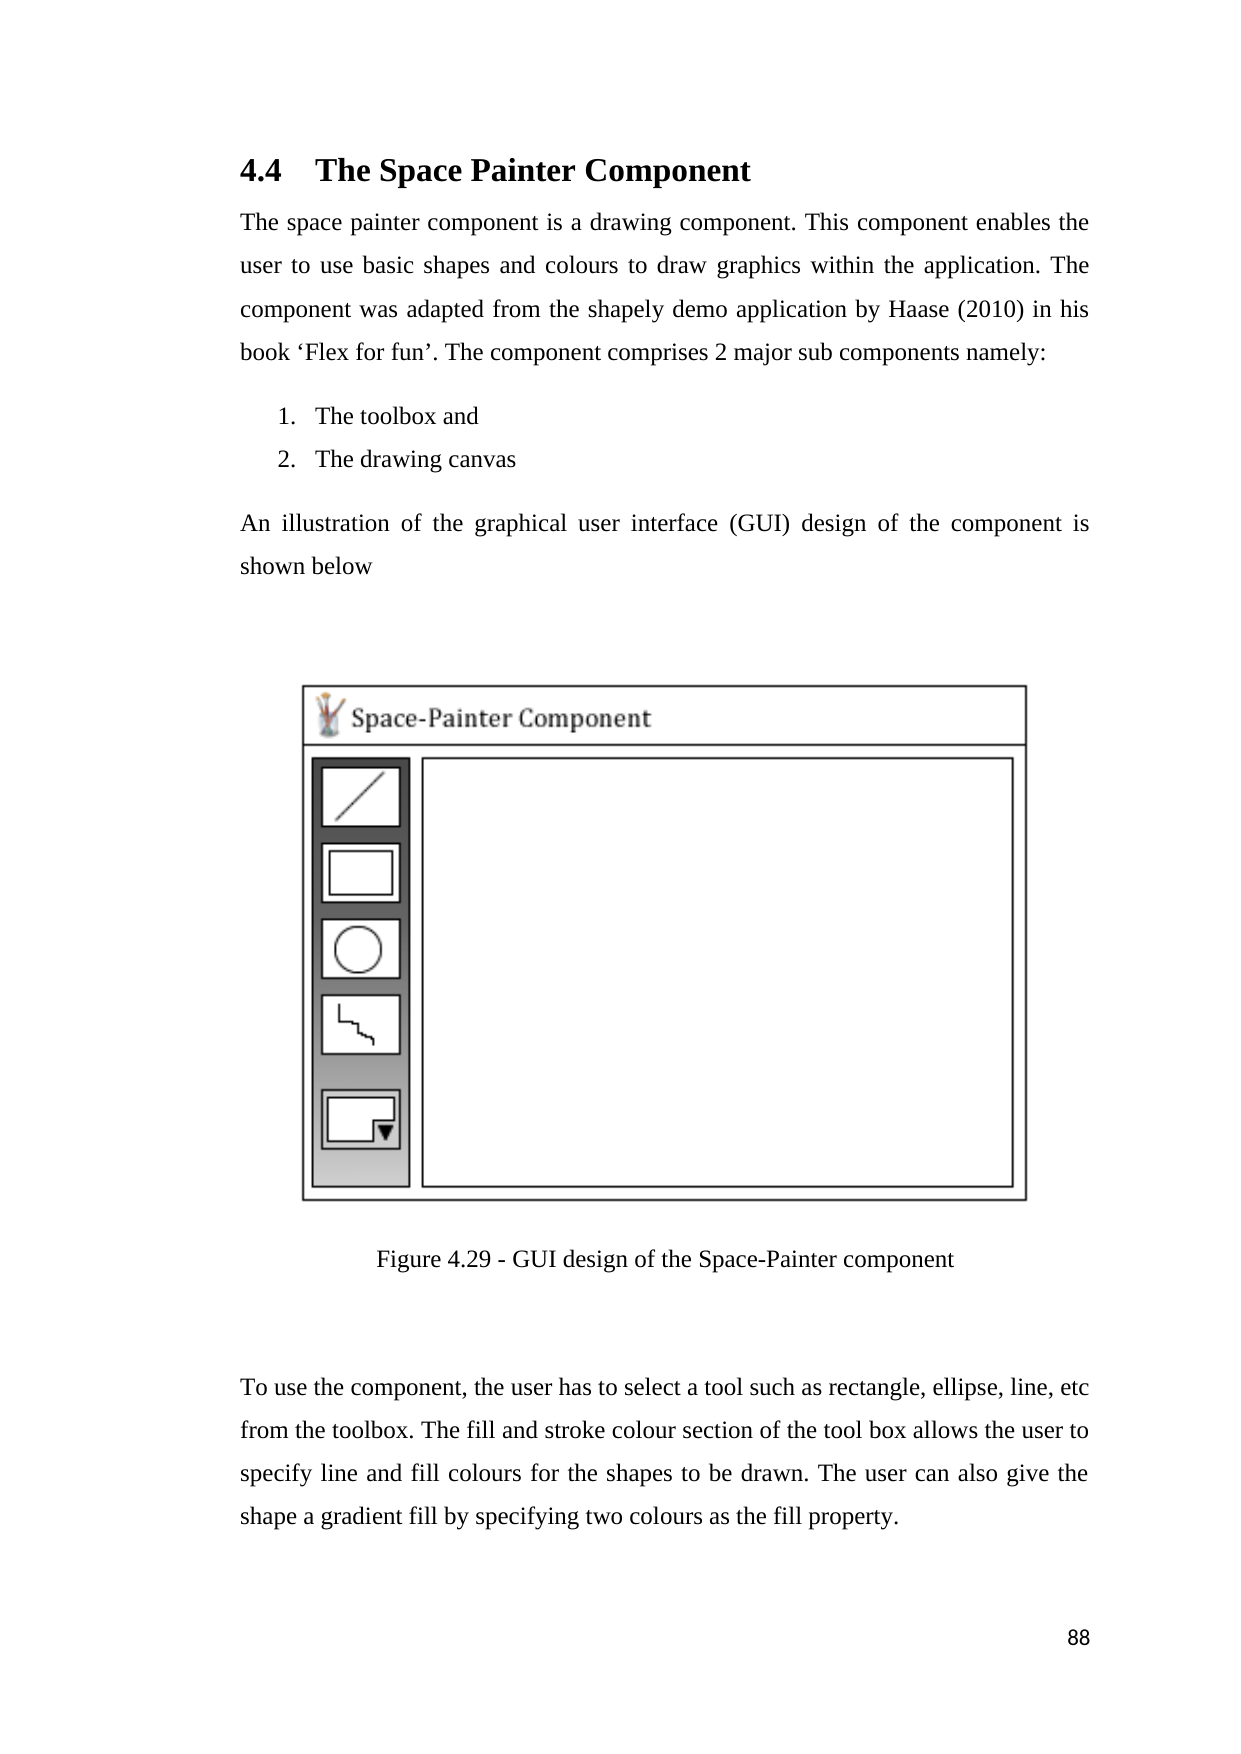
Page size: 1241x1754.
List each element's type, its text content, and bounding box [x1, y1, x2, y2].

list The drawing canvas [277, 444, 1090, 473]
list The toolbox and [277, 401, 1090, 429]
text To use the component, the user has to select a tool such as rectangle, ellipse, line, etc from the toolbox. The fill and stroke colour section of the tool box allows the user to specify line and fill colours for the shapes to be drawn. The user can also give the shape a gradient fill by specifying two colours as the fill property. [240, 1372, 1090, 1530]
text The space painter component is a drawing component. This component enables the user to use basic shapes and colours to draw graphics within the application. The component was adapted from the shapely demo application by Haase (2010) in his book ‘Flex for fun’. The component comprises 2 major sub components namely: [240, 207, 1090, 366]
picture [295, 678, 1035, 1209]
text An illustration of the graphical user interface (GUI) design of the component is shown below [240, 508, 1090, 580]
subtitle 4.4 The Space Painter Component [240, 150, 1090, 188]
